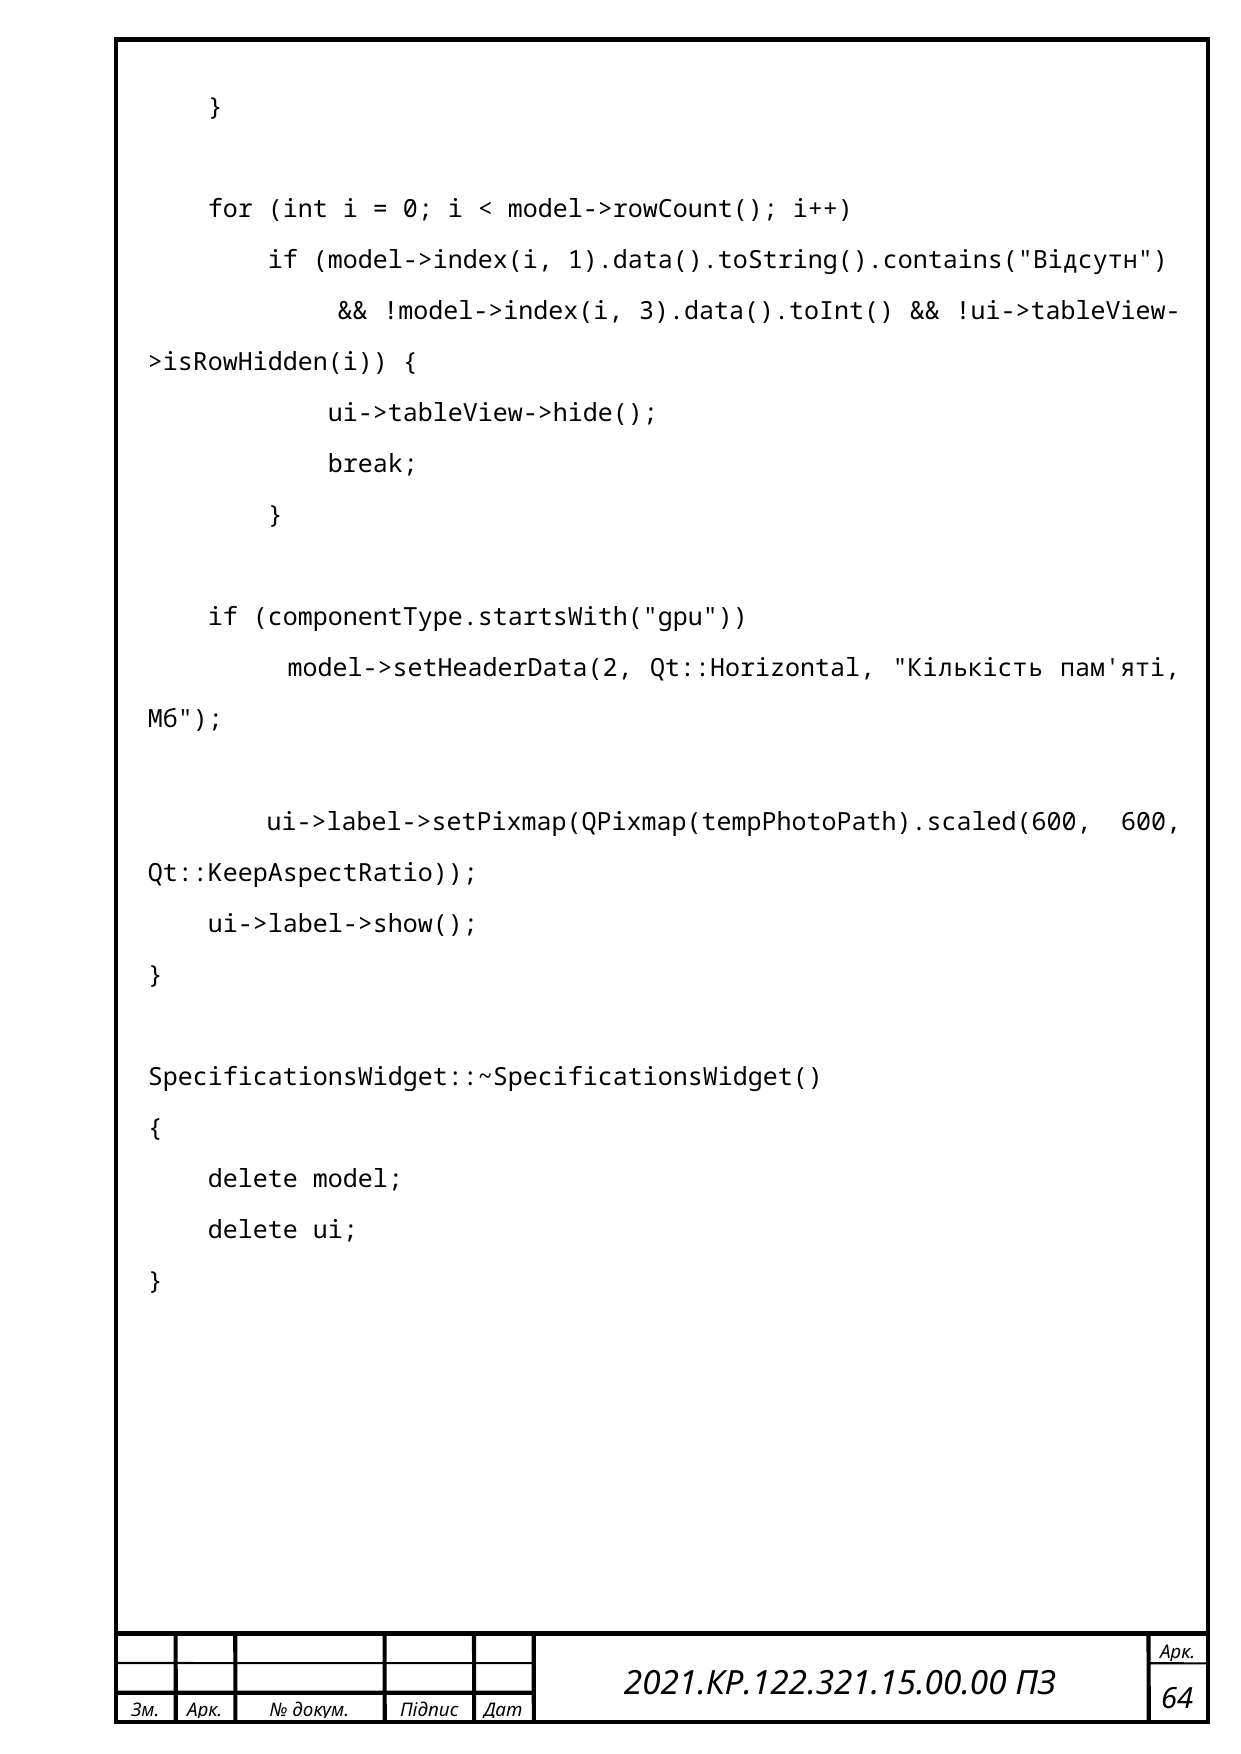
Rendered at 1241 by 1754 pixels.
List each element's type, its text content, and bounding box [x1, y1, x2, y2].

text ui->tableView->hide(); [148, 395, 1181, 429]
text for (int i = 0; i < model->rowCount(); i++) [148, 191, 1181, 225]
text delete ui; [148, 1212, 1181, 1246]
text } [148, 89, 1181, 123]
text ui->label->setPixmap(QPixmap(tempPhotoPath).scaled(600, 600, Qt::KeepAspectRatio)); [148, 803, 1181, 888]
text } [148, 497, 1181, 531]
text break; [148, 446, 1181, 480]
text && !model->index(i, 3).data().toInt() && !ui->tableView->isRowHidden(i)) { [148, 293, 1181, 378]
text model->setHeaderData(2, Qt::Horizontal, "Кількість пам'яті, Мб"); [148, 650, 1181, 735]
text if (model->index(i, 1).data().toString().contains("Відсутн") [148, 242, 1181, 276]
text if (componentType.startsWith("gpu")) [148, 599, 1181, 633]
text delete model; [148, 1161, 1181, 1194]
text ui->label->show(); [148, 905, 1181, 939]
text } [148, 956, 1181, 990]
text } [148, 1263, 1181, 1297]
text SpecificationsWidget::~SpecificationsWidget() [148, 1058, 1181, 1092]
text { [148, 1109, 1181, 1143]
